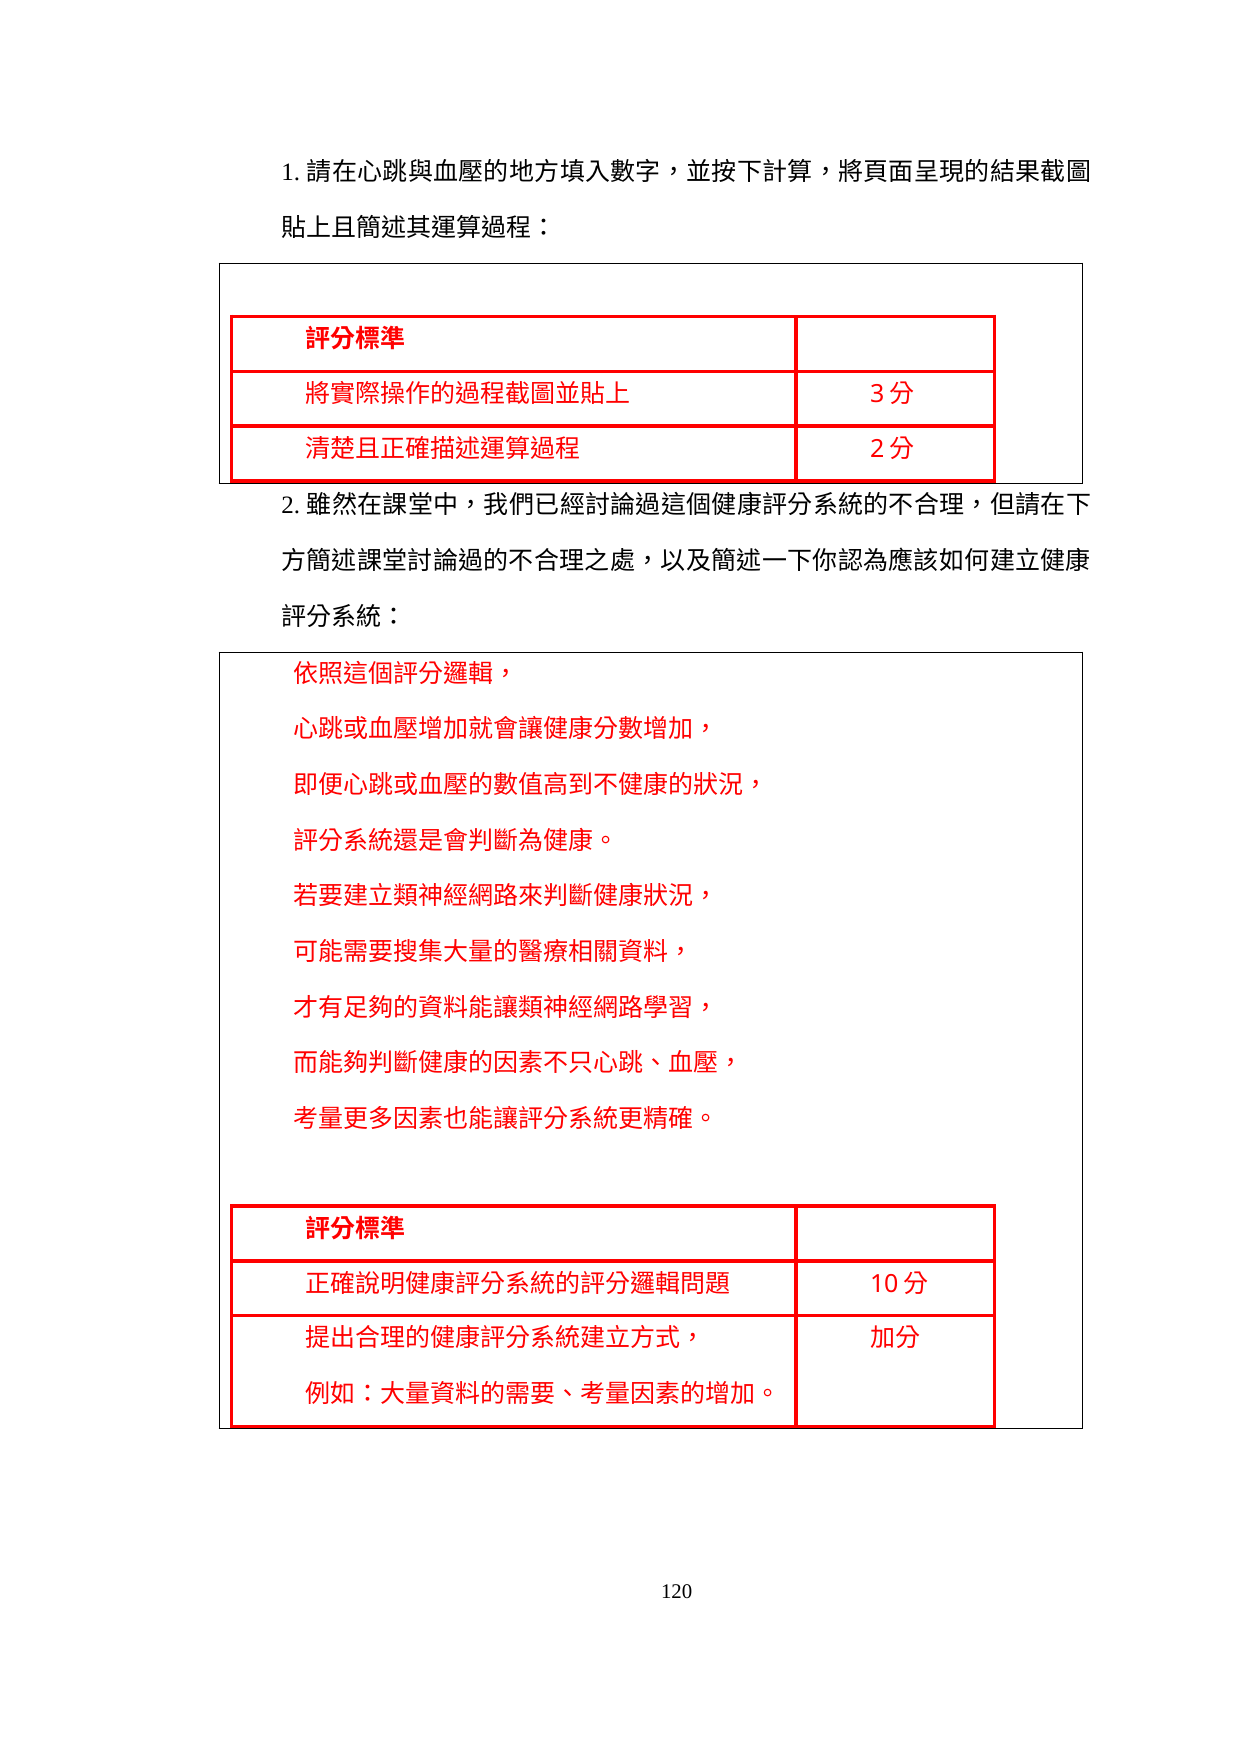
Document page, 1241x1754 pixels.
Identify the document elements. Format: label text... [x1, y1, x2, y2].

table_header [220, 264, 1082, 482]
table_header 依照這個評分邏輯， 心跳或血壓增加就會讓健康分數增加， 即便心跳或血壓的數值高到不健康的狀況， 評分系統還是會判斷為健康。 若要建立類神經網路來判斷健康狀況， 可能需要搜集大量的醫療相關資料， 才有足夠的資料能讓類神經網路學習， 而能夠判斷健康的因素不只心跳、血壓， 考量更多因素也能讓評分系統更精確。 [220, 653, 1082, 1428]
text 1. 請在心跳與血壓的地方填入數字，並按下計算，將頁面呈現的結果截圖貼上且簡述其運算過程： [281, 151, 1092, 244]
text 2. 雖然在課堂中，我們已經討論過這個健康評分系統的不合理，但請在下方簡述課堂討論過的不合理之處，以及簡述一下你認為應該如何建立健康評分系統： [281, 483, 1092, 633]
